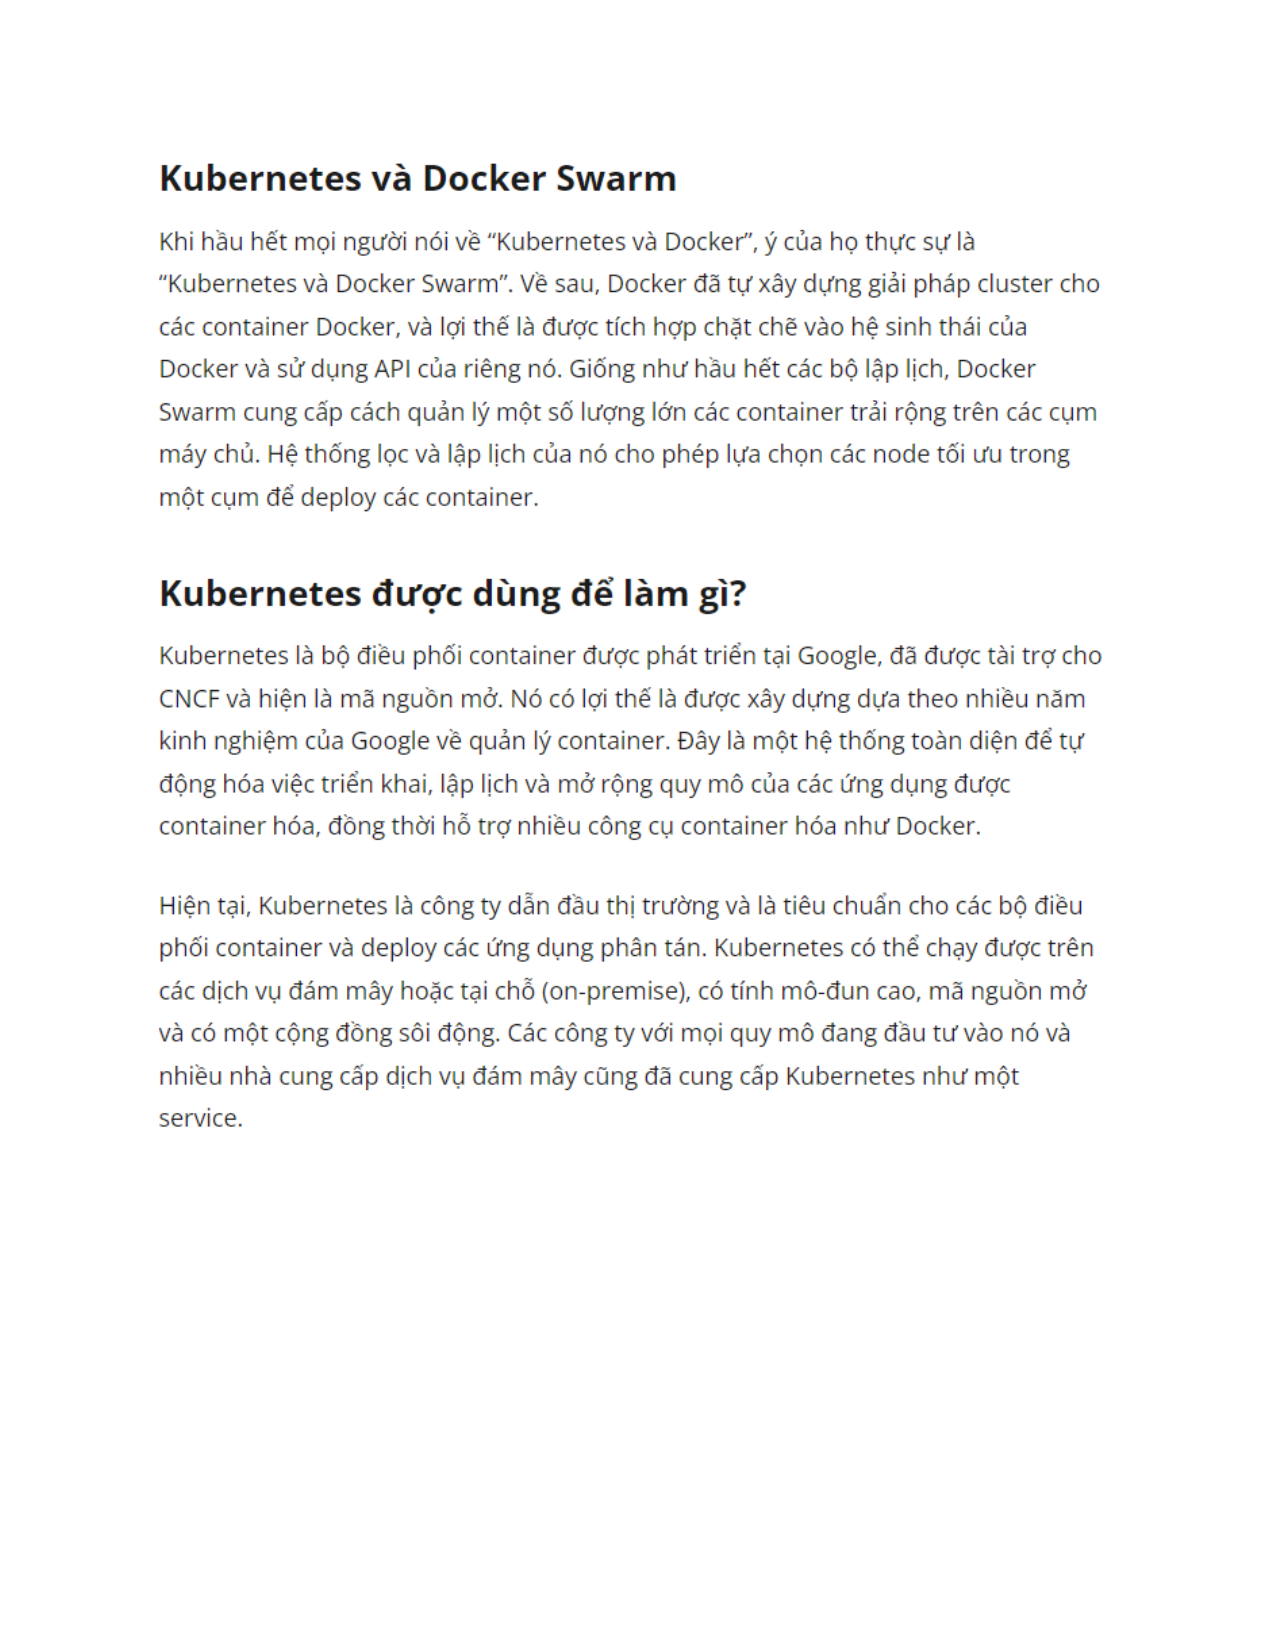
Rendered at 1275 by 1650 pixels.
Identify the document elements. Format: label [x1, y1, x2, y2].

picture [150, 150, 1125, 1162]
